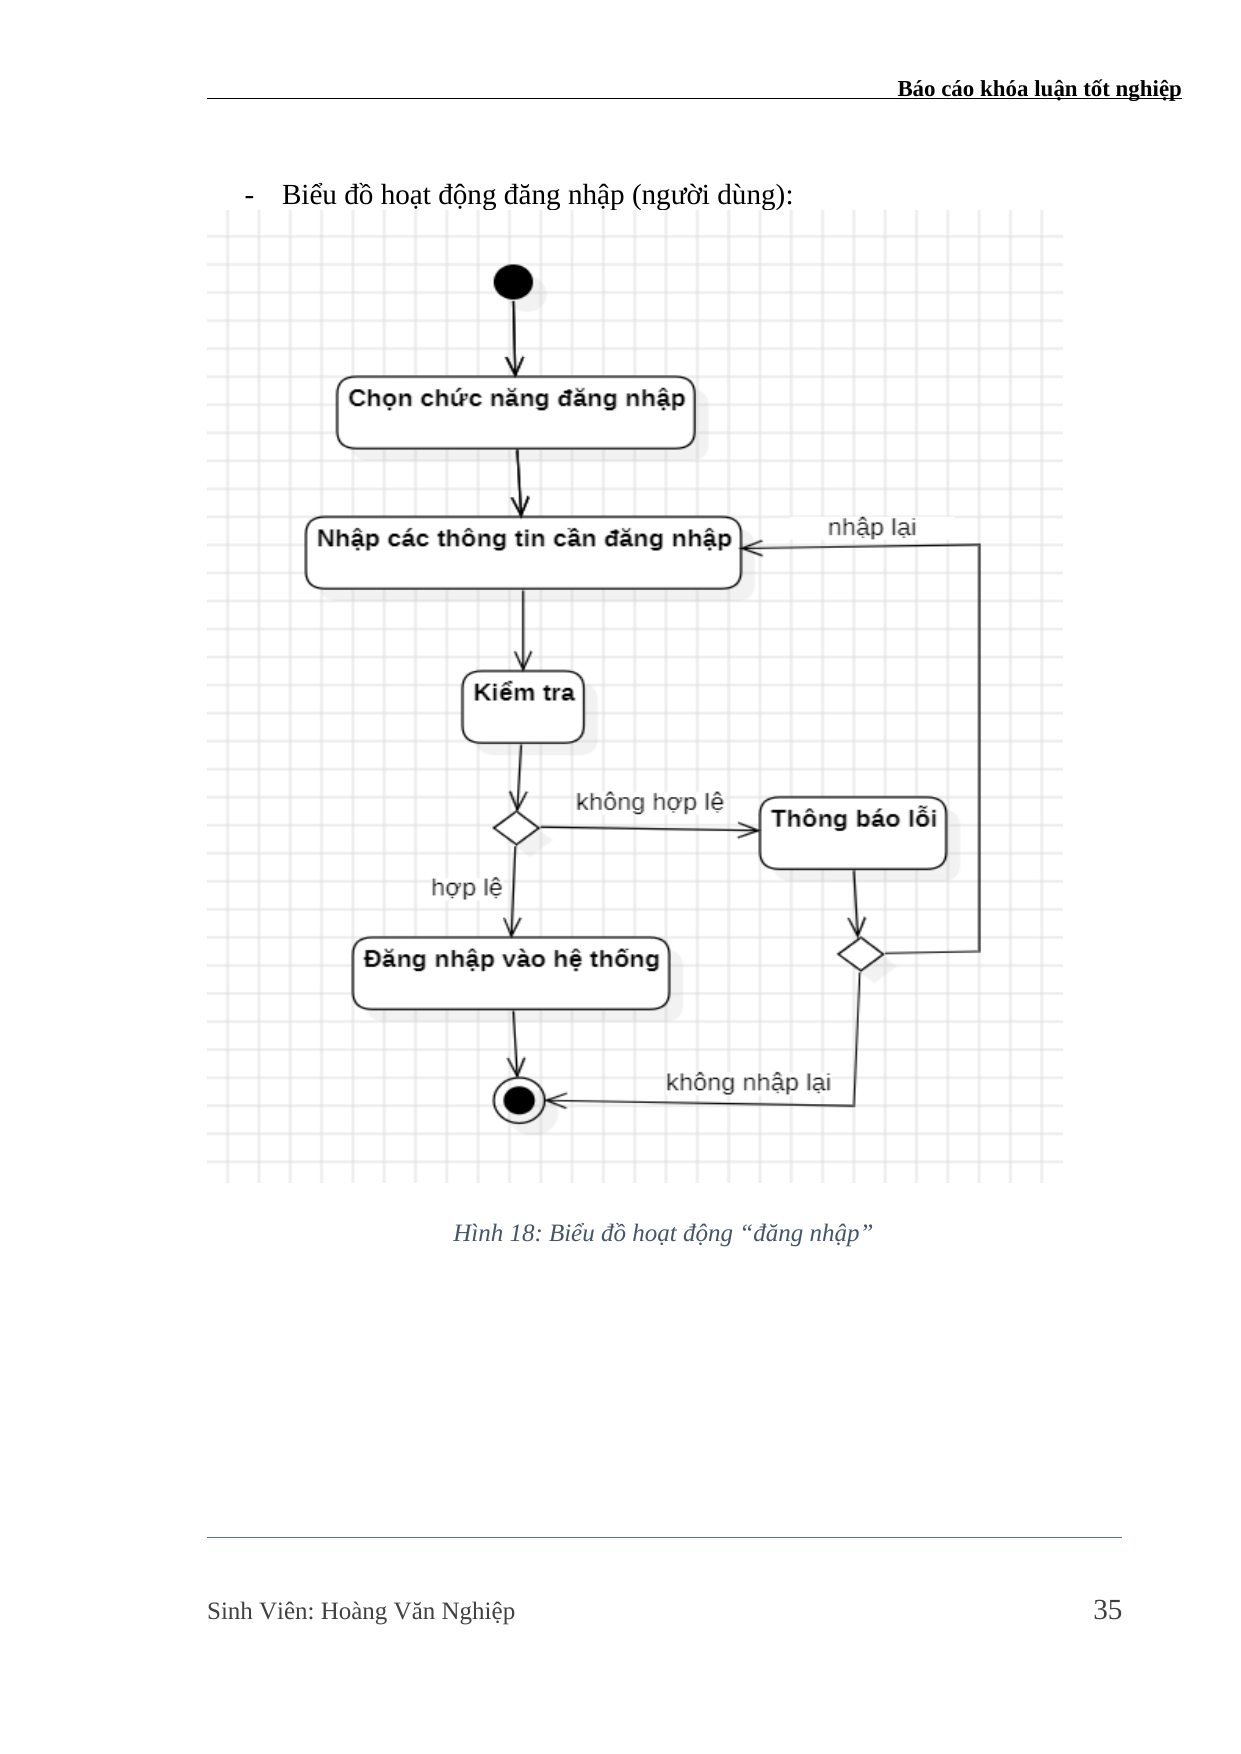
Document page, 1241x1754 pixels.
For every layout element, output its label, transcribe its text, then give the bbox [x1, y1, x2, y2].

list Biểu đồ hoạt động đăng nhập (người dùng): [244, 177, 1122, 211]
picture [206, 210, 1064, 1183]
text Hình 18: Biểu đồ hoạt động “đăng nhập” [207, 1218, 1122, 1247]
